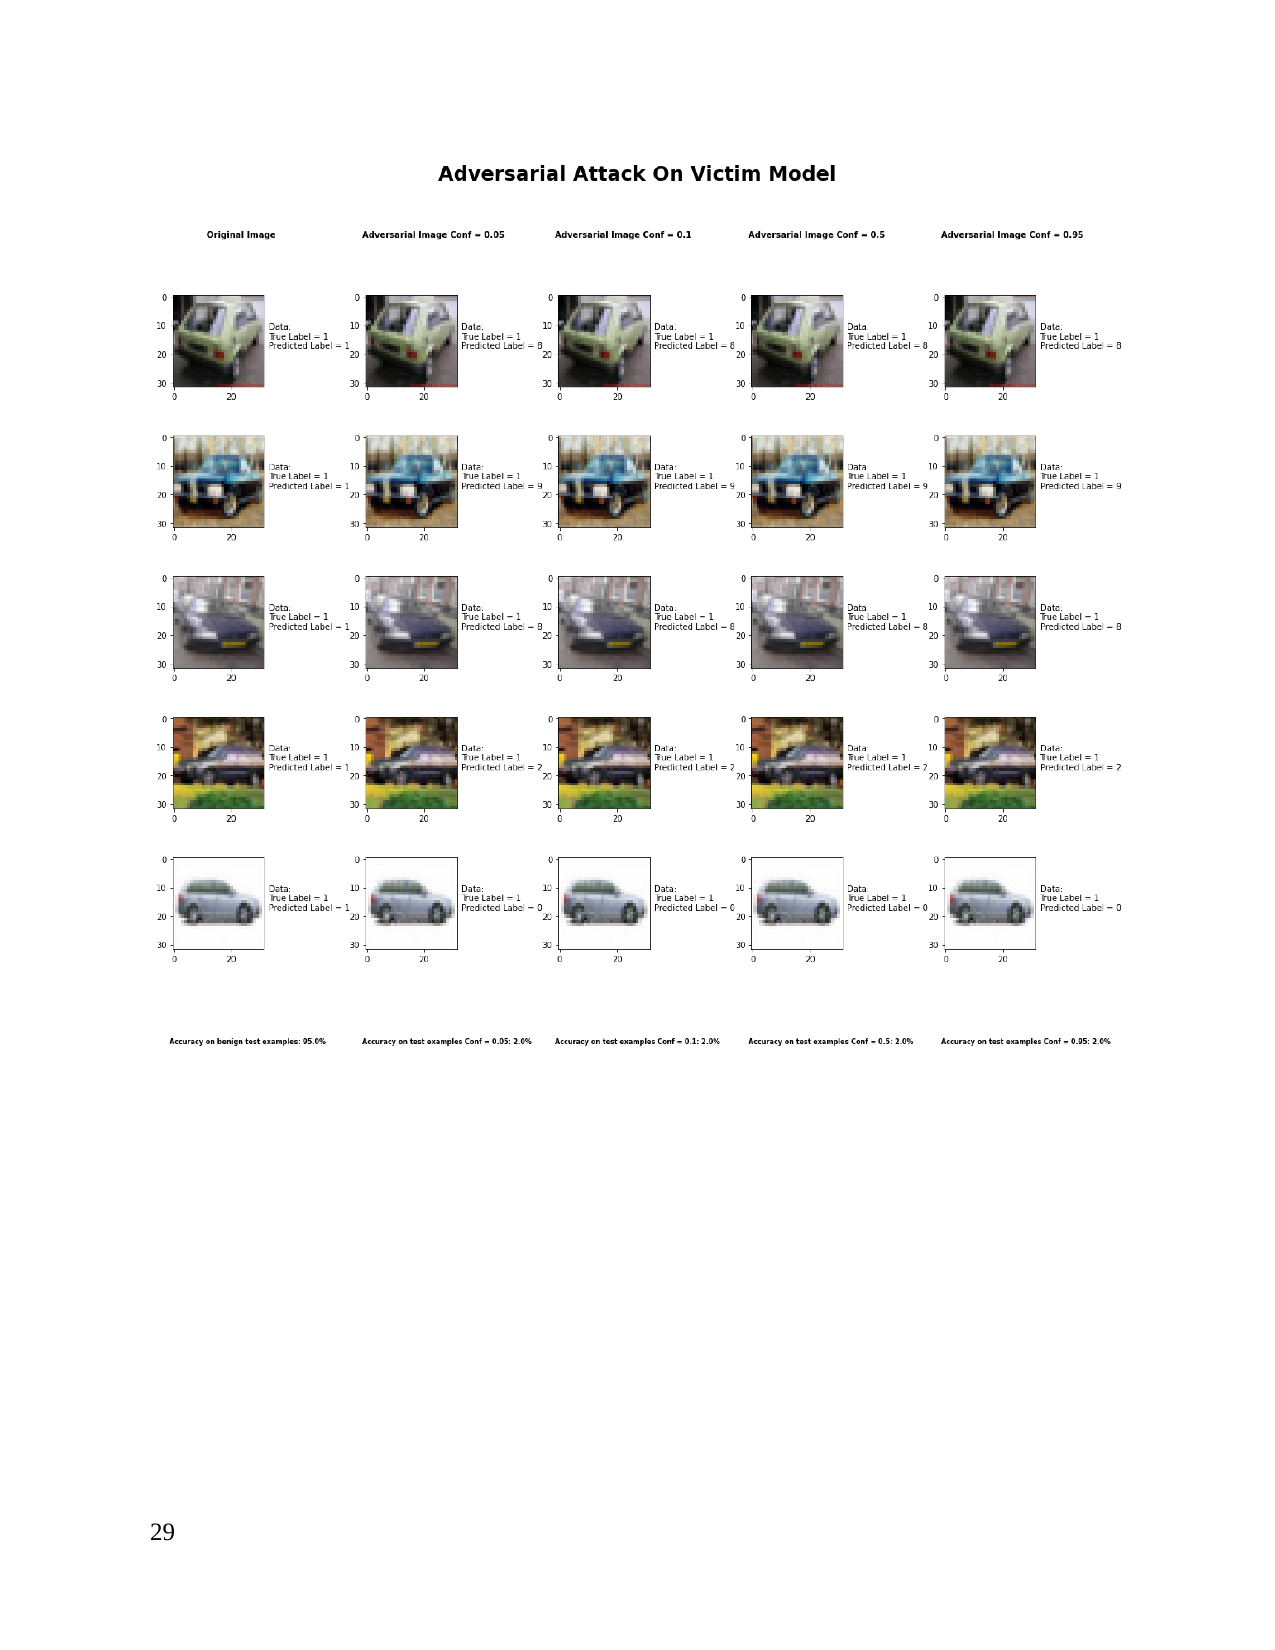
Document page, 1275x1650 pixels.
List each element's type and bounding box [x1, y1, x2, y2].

picture [150, 150, 1125, 1095]
